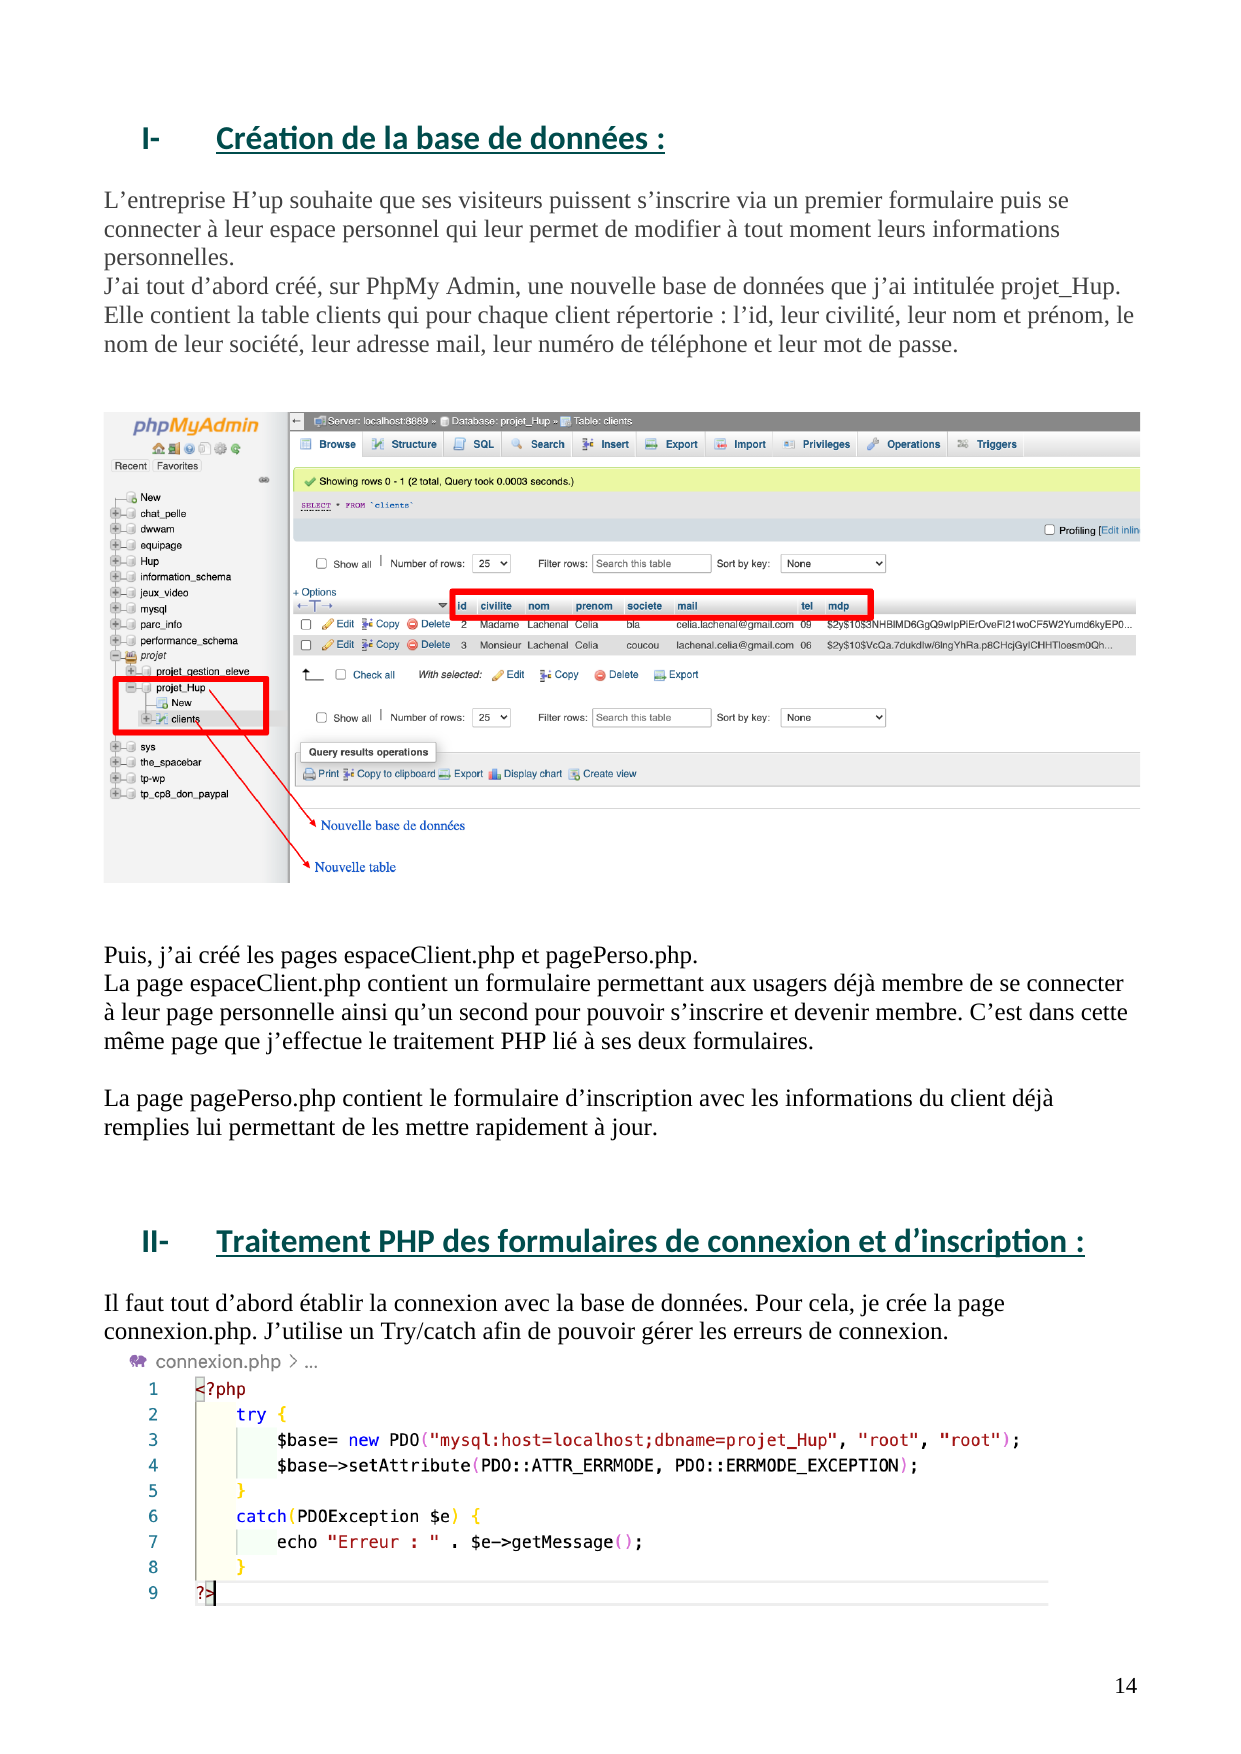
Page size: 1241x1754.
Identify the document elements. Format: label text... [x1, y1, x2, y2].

text Puis, j’ai créé les pages espaceClient.php et pagePerso.php. [103, 940, 1137, 968]
list Création de la base de données : [141, 117, 1137, 158]
text J’ai tout d’abord créé, sur PhpMy Admin, une nouvelle base de données que j’ai intitulée projet_Hup. Elle contient la table clients qui pour chaque client répertorie : l’id, leur civilité, leur nom et prénom, le nom de leur société, leur adresse mail, leur numéro de téléphone et leur mot de passe. [103, 271, 1137, 357]
picture [103, 1345, 1049, 1614]
text La page espaceClient.php contient un formulaire permettant aux usagers déjà membre de se connecter à leur page personnelle ainsi qu’un second pour pouvoir s’inscrire et devenir membre. C’est dans cette même page que j’effectue le traitement PHP lié à ses deux formulaires. [103, 968, 1137, 1055]
picture [103, 412, 1141, 883]
text L’entreprise H’up souhaite que ses visiteurs puissent s’inscrire via un premier formulaire puis se connecter à leur espace personnel qui leur permet de modifier à tout moment leurs informations personnelles. [103, 185, 1137, 271]
text Il faut tout d’abord établir la connexion avec la base de données. Pour cela, je crée la page connexion.php. J’utilise un Try/catch afin de pouvoir gérer les erreurs de connexion. [103, 1288, 1137, 1345]
list Traitement PHP des formulaires de connexion et d’inscription : [141, 1220, 1137, 1261]
text La page pagePerso.php contient le formulaire d’inscription avec les informations du client déjà remplies lui permettant de les mettre rapidement à jour. [103, 1083, 1137, 1141]
